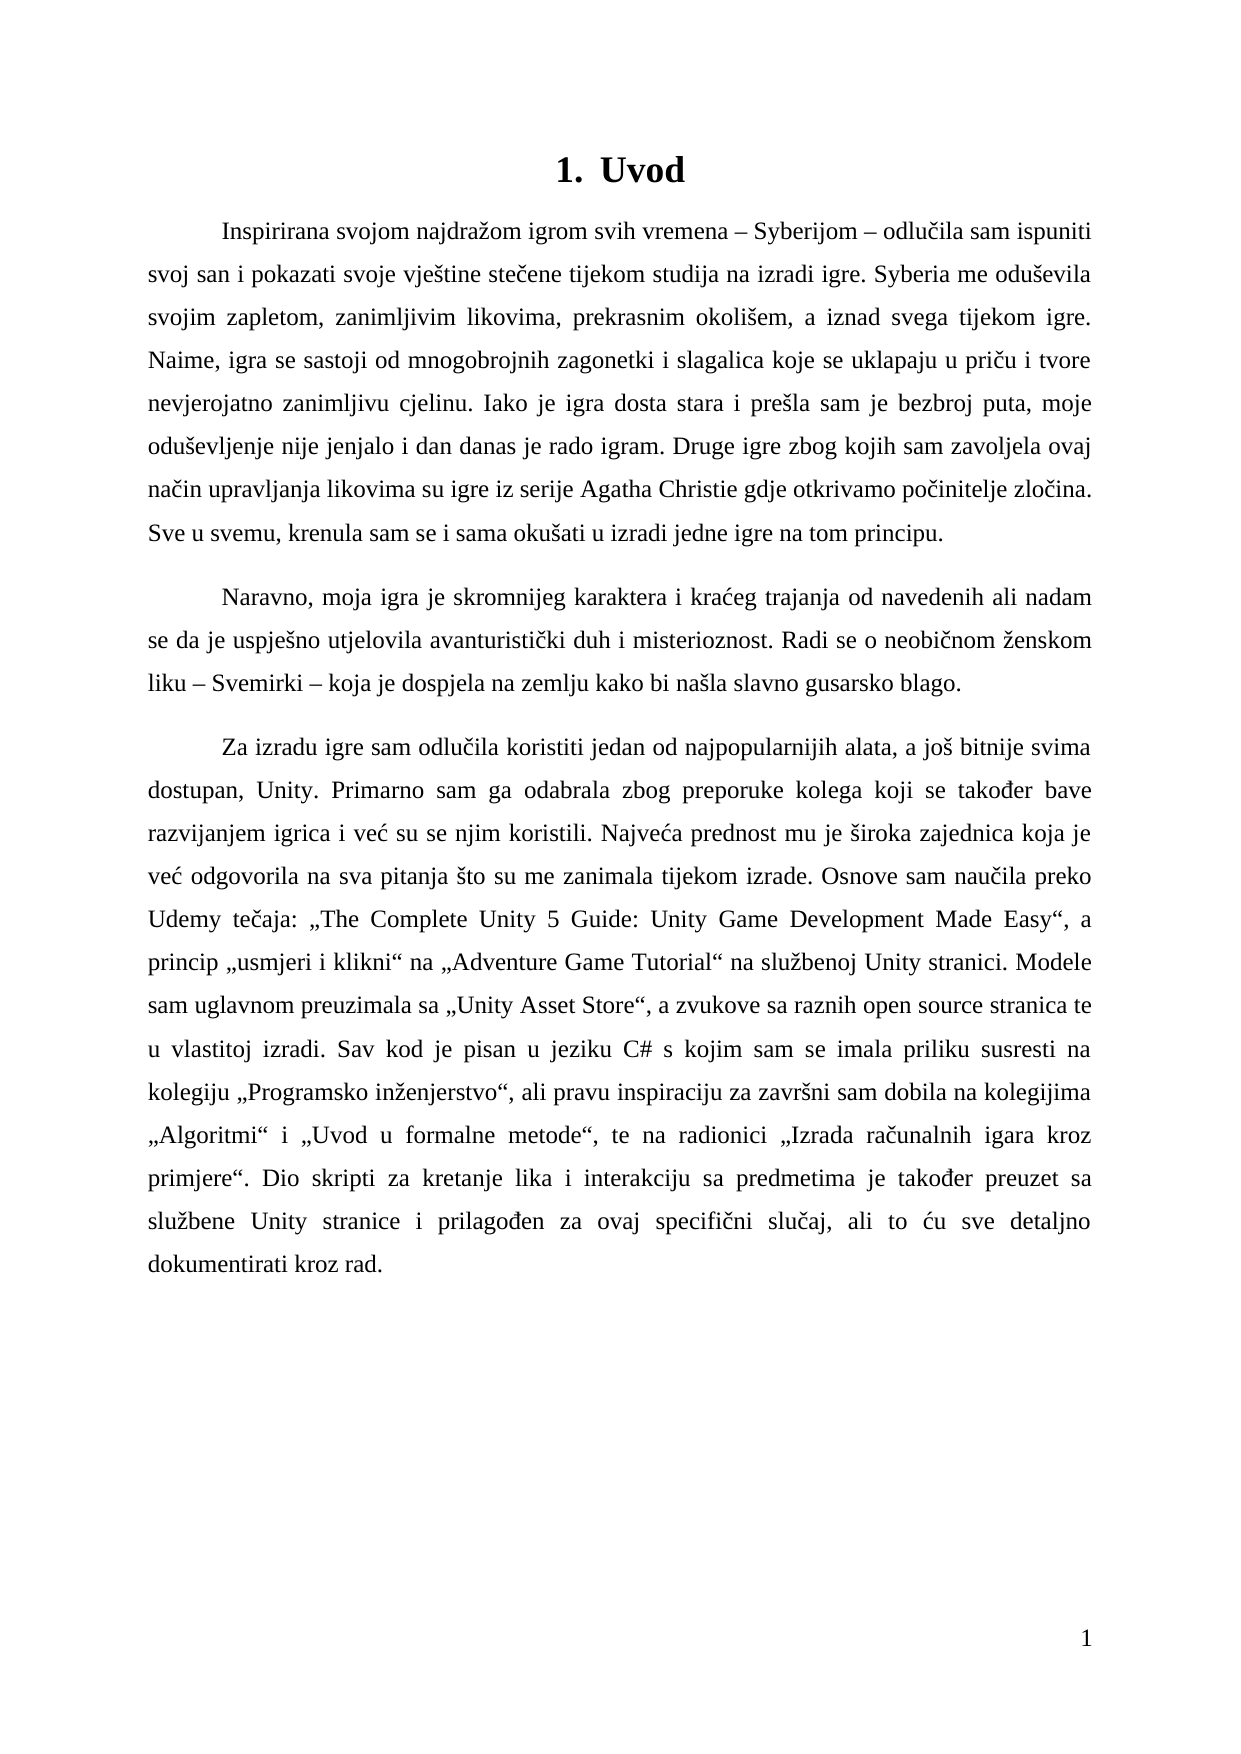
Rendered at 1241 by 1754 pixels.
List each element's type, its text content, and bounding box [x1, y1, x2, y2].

text Inspirirana svojom najdražom igrom svih vremena – Syberijom – odlučila sam ispuniti svoj san i pokazati svoje vještine stečene tijekom studija na izradi igre. Syberia me oduševila svojim zapletom, zanimljivim likovima, prekrasnim okolišem, a iznad svega tijekom igre. Naime, igra se sastoji od mnogobrojnih zagonetki i slagalica koje se uklapaju u priču i tvore nevjerojatno zanimljivu cjelinu. Iako je igra dosta stara i prešla sam je bezbroj puta, moje oduševljenje nije jenjalo i dan danas je rado igram. Druge igre zbog kojih sam zavoljela ovaj način upravljanja likovima su igre iz serije Agatha Christie gdje otkrivamo počinitelje zločina. Sve u svemu, krenula sam se i sama okušati u izradi jedne igre na tom principu. [148, 216, 1093, 546]
text Uvod [148, 148, 1093, 191]
text Za izradu igre sam odlučila koristiti jedan od najpopularnijih alata, a još bitnije svima dostupan, Unity. Primarno sam ga odabrala zbog preporuke kolega koji se također bave razvijanjem igrica i već su se njim koristili. Najveća prednost mu je široka zajednica koja je već odgovorila na sva pitanja što su me zanimala tijekom izrade. Osnove sam naučila preko Udemy tečaja: „The Complete Unity 5 Guide: Unity Game Development Made Easy“, a princip „usmjeri i klikni“ na „Adventure Game Tutorial“ na službenoj Unity stranici. Modele sam uglavnom preuzimala sa „Unity Asset Store“, a zvukove sa raznih open source stranica te u vlastitoj izradi. Sav kod je pisan u jeziku C# s kojim sam se imala priliku susresti na kolegiju „Programsko inženjerstvo“, ali pravu inspiraciju za završni sam dobila na kolegijima „Algoritmi“ i „Uvod u formalne metode“, te na radionici „Izrada računalnih igara kroz primjere“. Dio skripti za kretanje lika i interakciju sa predmetima je također preuzet sa službene Unity stranice i prilagođen za ovaj specifični slučaj, ali to ću sve detaljno dokumentirati kroz rad. [148, 732, 1093, 1278]
text Naravno, moja igra je skromnijeg karaktera i kraćeg trajanja od navedenih ali nadam se da je uspješno utjelovila avanturistički duh i misterioznost. Radi se o neobičnom ženskom liku – Svemirki – koja je dospjela na zemlju kako bi našla slavno gusarsko blago. [148, 582, 1093, 697]
